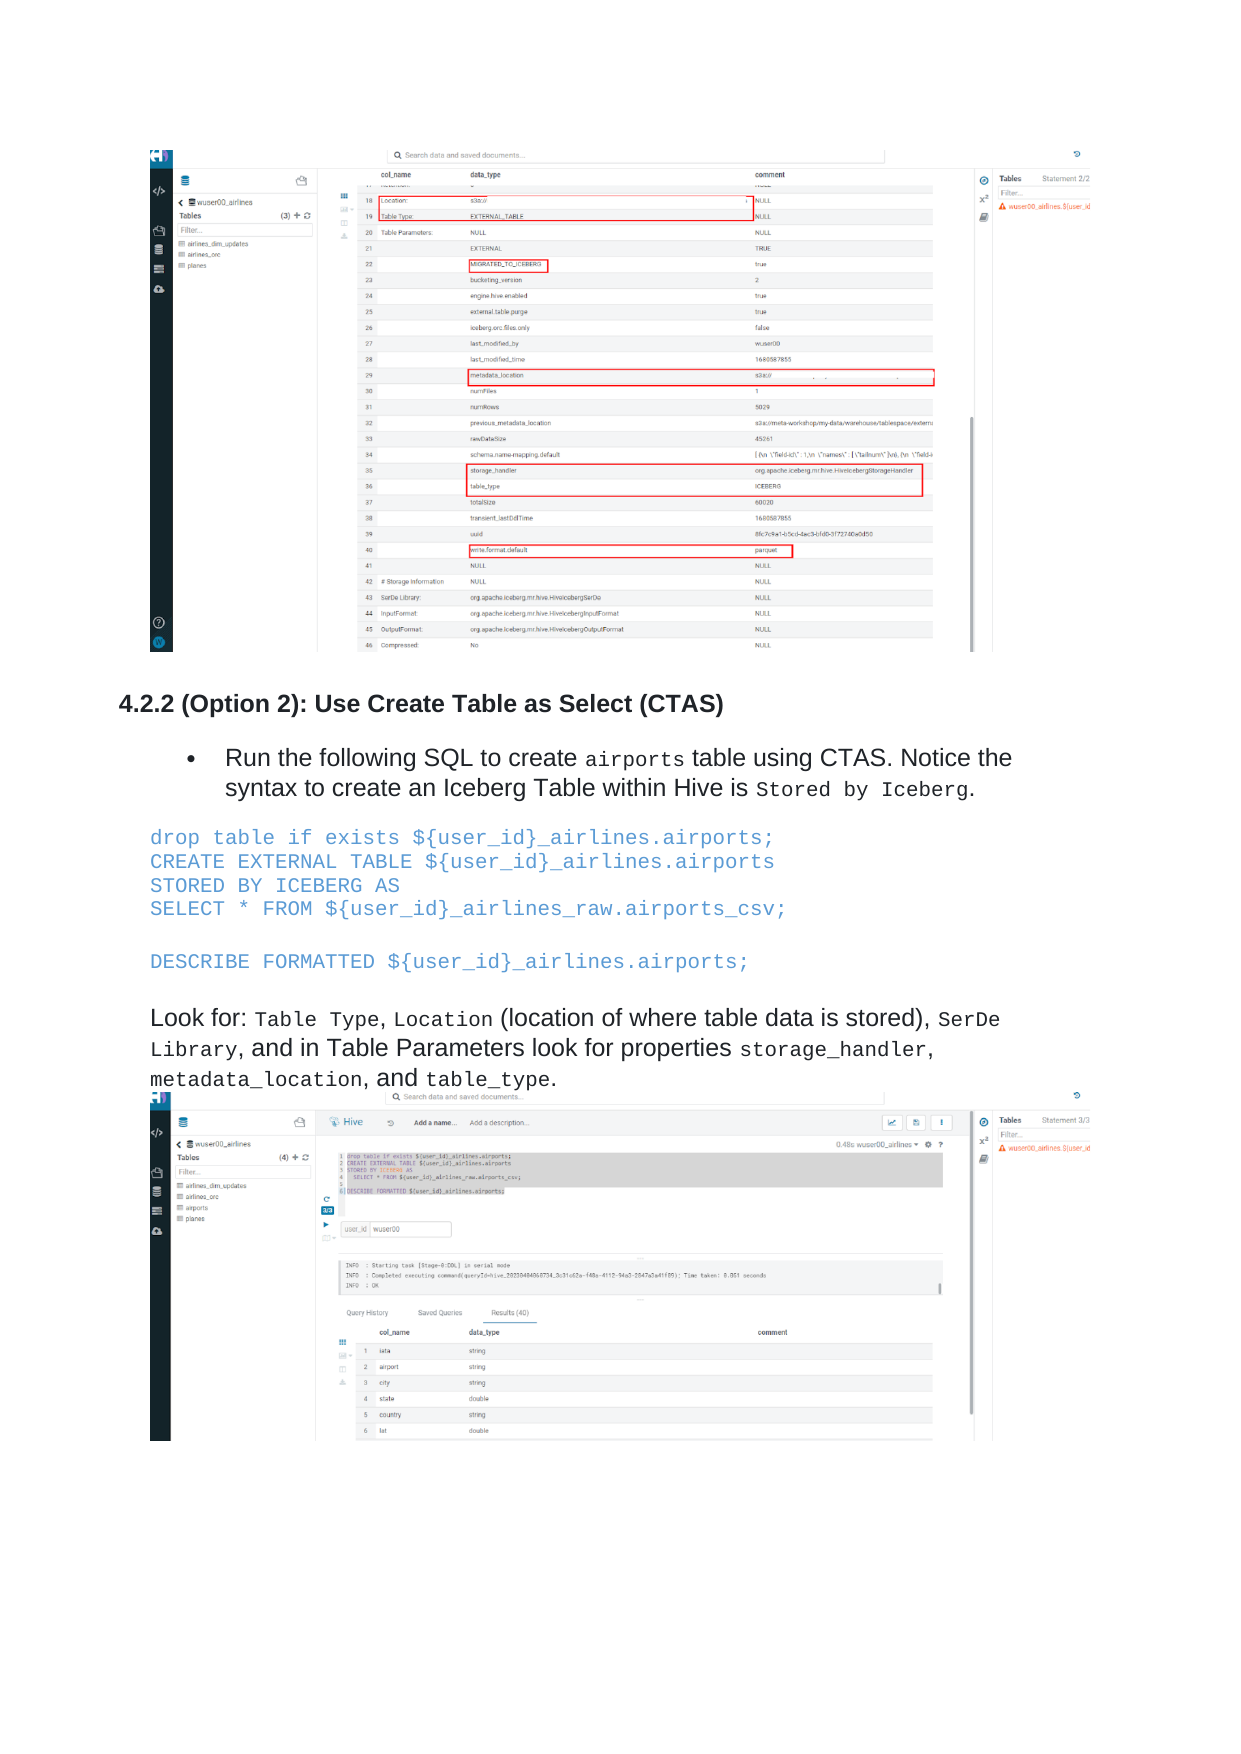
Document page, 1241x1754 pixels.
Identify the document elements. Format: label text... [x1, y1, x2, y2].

picture [150, 1092, 166, 1103]
text STORED BY ICEBERG AS [150, 875, 1090, 898]
text drop table if exists ${user_id}_airlines.airports; [150, 827, 1090, 851]
text CREATE EXTERNAL TABLE ${user_id}_airlines.airports [150, 851, 1090, 875]
text 4.2.2 (Option 2): Use Create Table as Select (CTAS) [119, 689, 1090, 718]
picture [150, 150, 168, 161]
text SELECT * FROM ${user_id}_airlines_raw.airports_csv; [150, 898, 1090, 922]
text DESCRIBE FORMATTED ${user_id}_airlines.airports; [150, 951, 1090, 974]
text Look for: Table Type, Location (location of where table data is stored), SerDe Library, and in Table Parameters look for properties storage_handler, metadata_location, and table_type. [150, 1003, 1090, 1092]
picture [150, 150, 1091, 652]
picture [150, 1092, 1091, 1441]
list Run the following SQL to create airports table using CTAS. Notice the syntax to create an Iceberg Table within Hive is Stored by Iceberg. [187, 743, 1090, 802]
